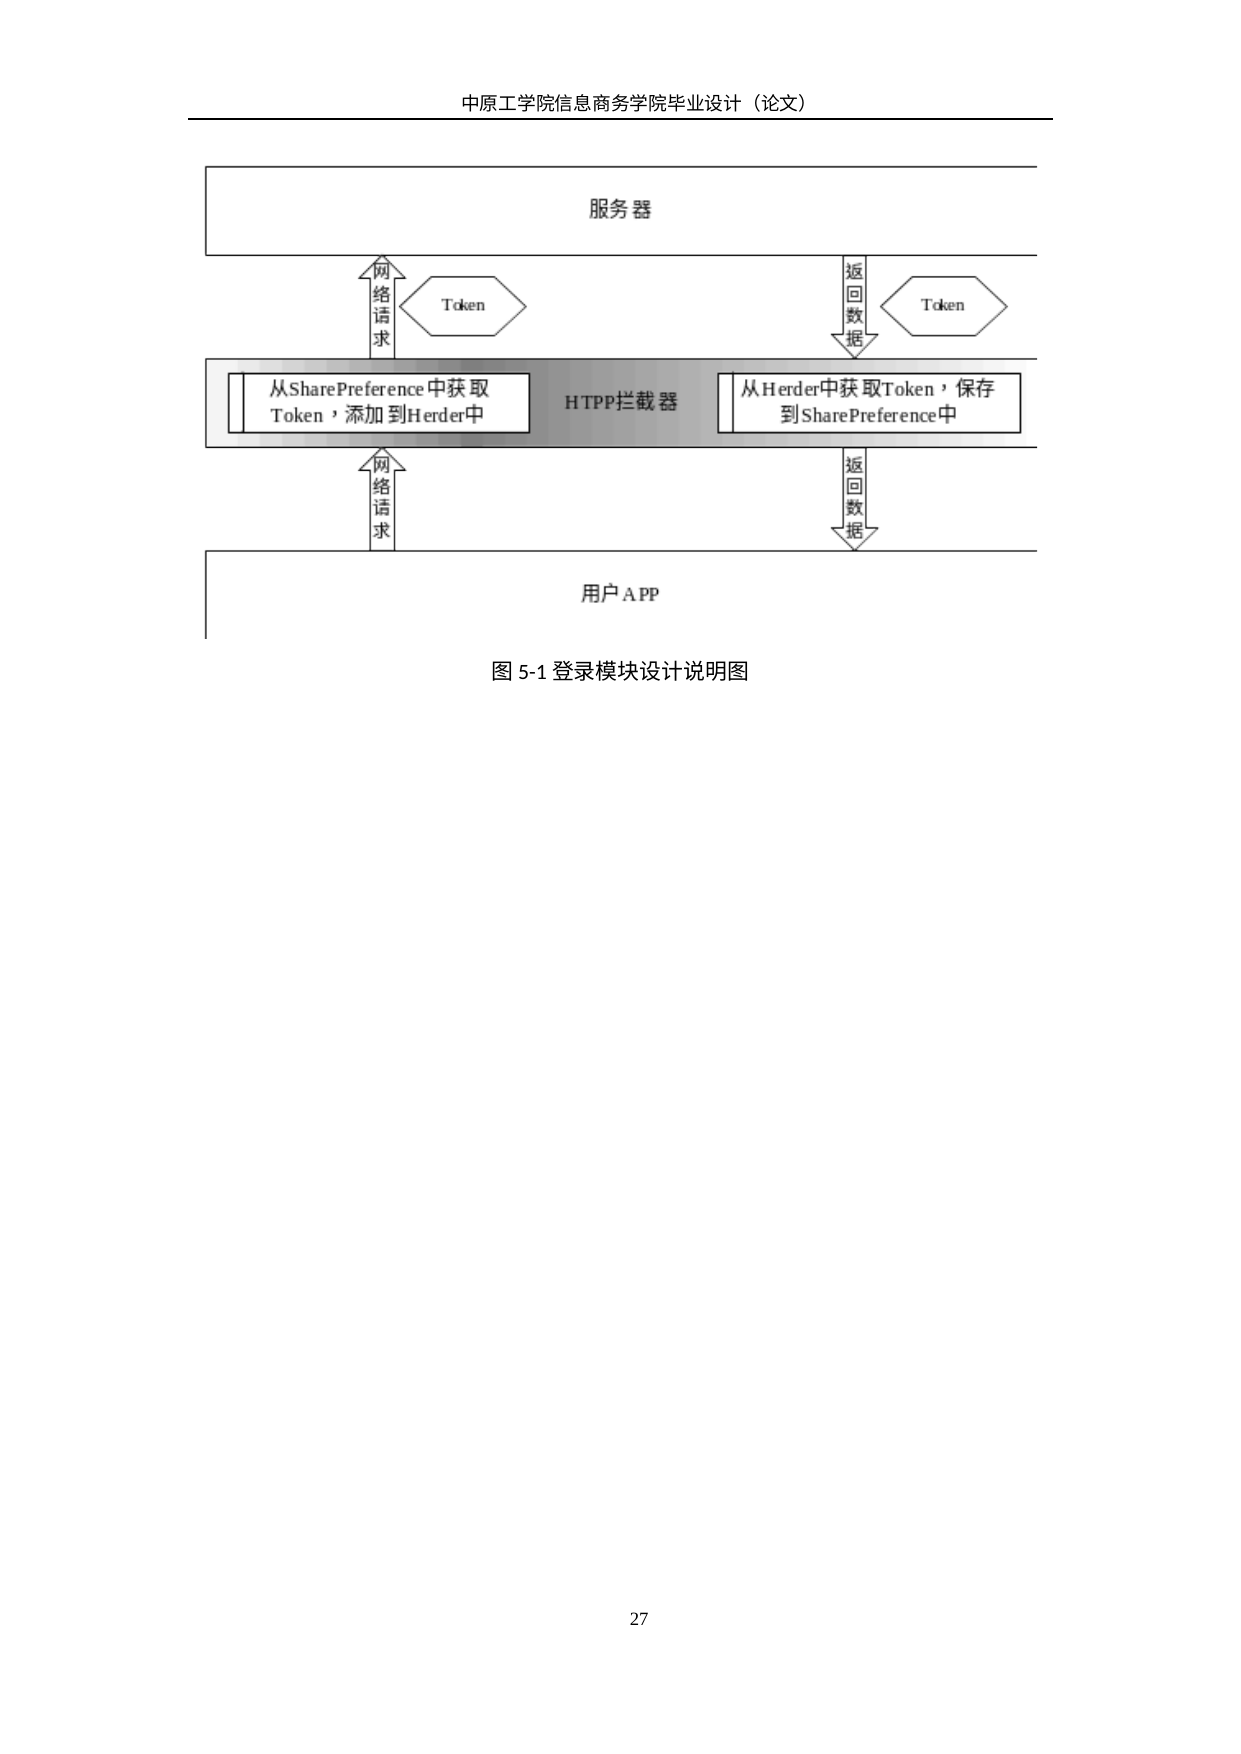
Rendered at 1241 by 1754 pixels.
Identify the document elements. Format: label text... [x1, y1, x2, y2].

text 图5-1 登录模块设计说明图 [187, 653, 1053, 687]
